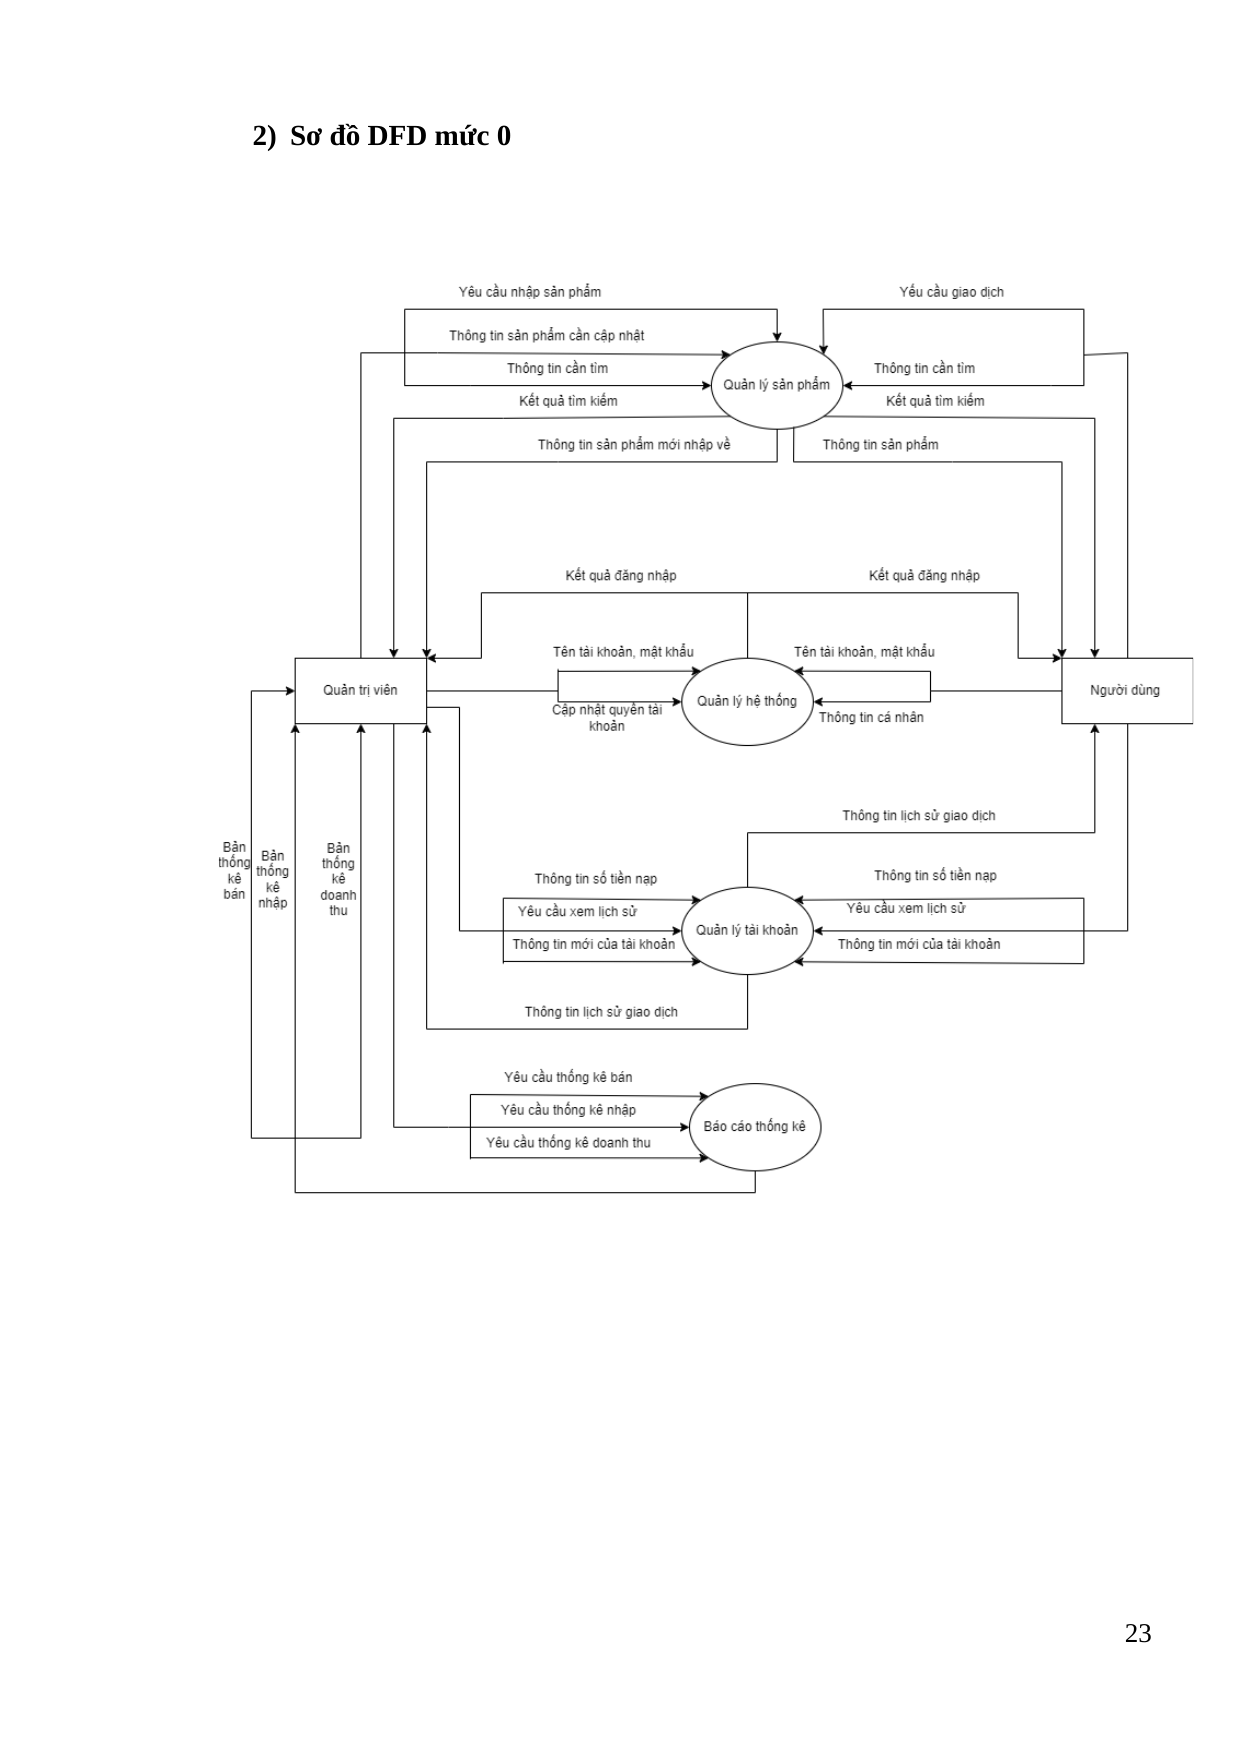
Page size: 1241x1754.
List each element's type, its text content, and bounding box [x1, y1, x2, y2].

picture [218, 276, 1194, 1202]
subtitle Sơ đồ DFD mức 0 [252, 118, 1152, 152]
